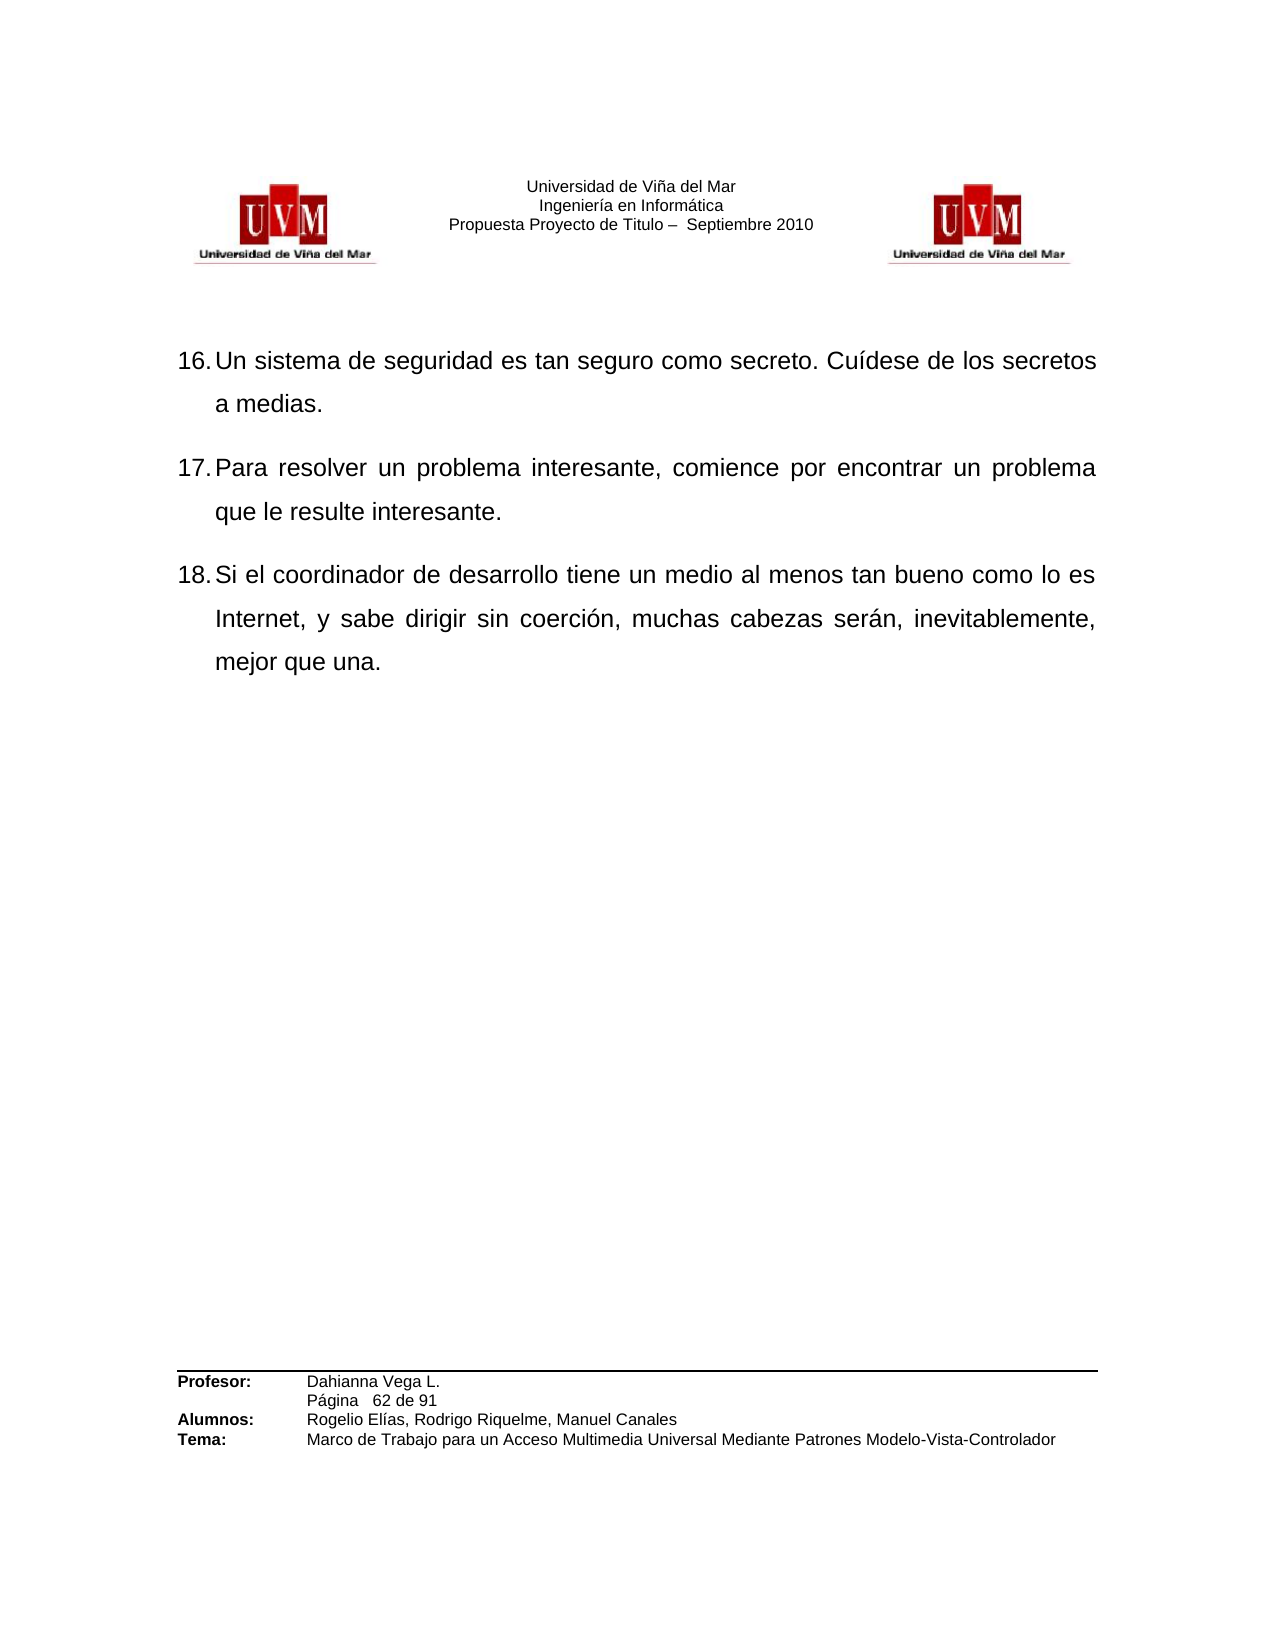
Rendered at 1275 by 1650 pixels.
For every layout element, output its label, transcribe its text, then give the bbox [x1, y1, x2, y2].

list Un sistema de seguridad es tan seguro como secreto. Cuídese de los secretos a medias. [177, 346, 1098, 418]
list Para resolver un problema interesante, comience por encontrar un problema que le resulte interesante. [177, 453, 1098, 525]
list Si el coordinador de desarrollo tiene un medio al menos tan bueno como lo es Internet, y sabe dirigir sin coerción, muchas cabezas serán, inevitablemente, mejor que una. [177, 561, 1098, 676]
picture [177, 176, 390, 267]
picture [871, 176, 1084, 267]
